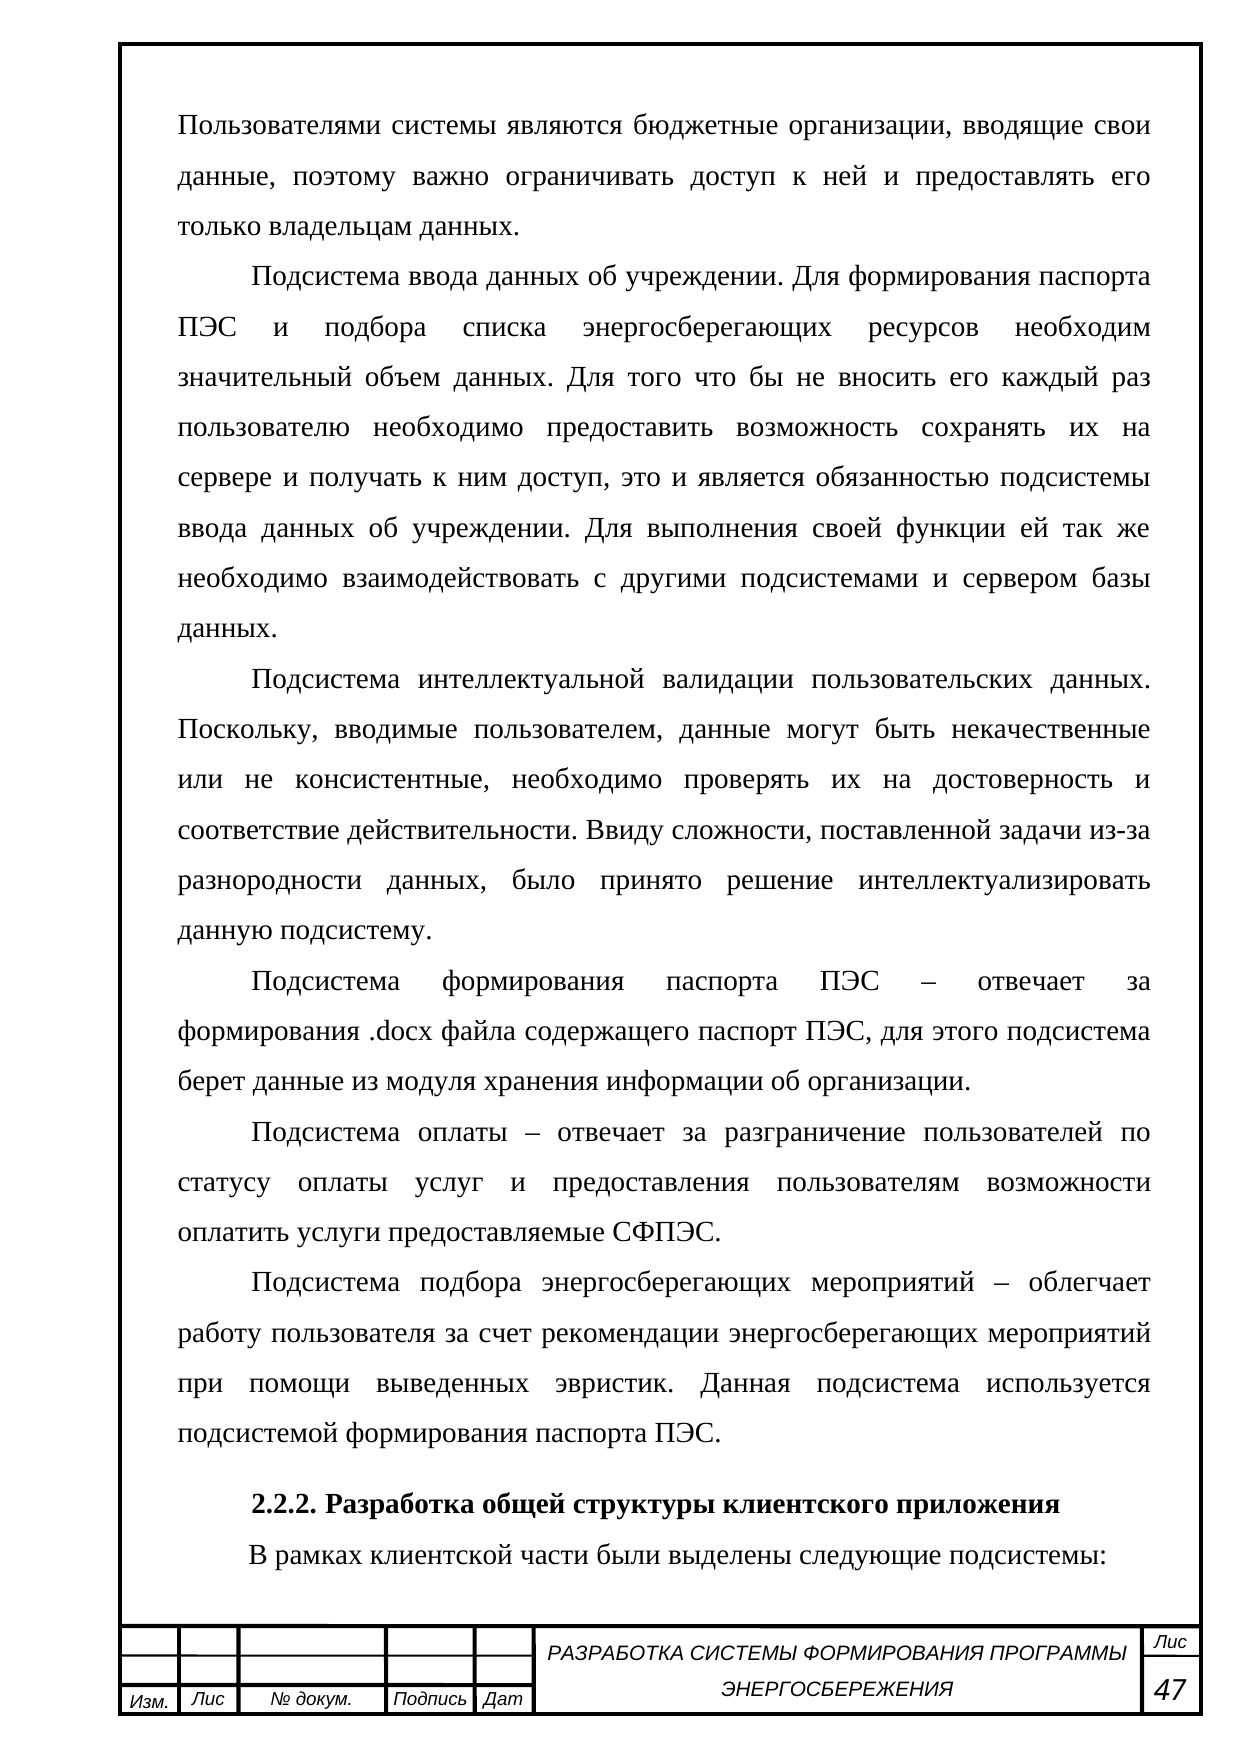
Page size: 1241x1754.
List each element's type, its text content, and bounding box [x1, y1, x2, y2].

text В рамках клиентской части были выделены следующие подсистемы: [177, 1537, 1152, 1571]
text Подсистема интеллектуальной валидации пользовательских данных. Поскольку, вводимые пользователем, данные могут быть некачественные или не консистентные, необходимо проверять их на достоверность и соответствие действительности. Ввиду сложности, поставленной задачи из-за разнородности данных, было принято решение интеллектуализировать данную подсистему. [177, 661, 1152, 946]
text Подсистема ввода данных об учреждении. Для формирования паспорта ПЭС и подбора списка энергосберегающих ресурсов необходим значительный объем данных. Для того что бы не вносить его каждый раз пользователю необходимо предоставить возможность сохранять их на сервере и получать к ним доступ, это и является обязанностью подсистемы ввода данных об учреждении. Для выполнения своей функции ей так же необходимо взаимодействовать с другими подсистемами и сервером базы данных. [177, 258, 1152, 644]
subtitle Разработка общей структуры клиентского приложения [177, 1487, 1152, 1520]
text Подсистема формирования паспорта ПЭС – отвечает за формирования .docx файла содержащего паспорт ПЭС, для этого подсистема берет данные из модуля хранения информации об организации. [177, 963, 1152, 1097]
text Подсистема оплаты – отвечает за разграничение пользователей по статусу оплаты услуг и предоставления пользователям возможности оплатить услуги предоставляемые СФПЭС. [177, 1114, 1152, 1248]
text Подсистема подбора энергосберегающих мероприятий – облегчает работу пользователя за счет рекомендации энергосберегающих мероприятий при помощи выведенных эвристик. Данная подсистема используется подсистемой формирования паспорта ПЭС. [177, 1264, 1152, 1449]
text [177, 107, 1152, 242]
